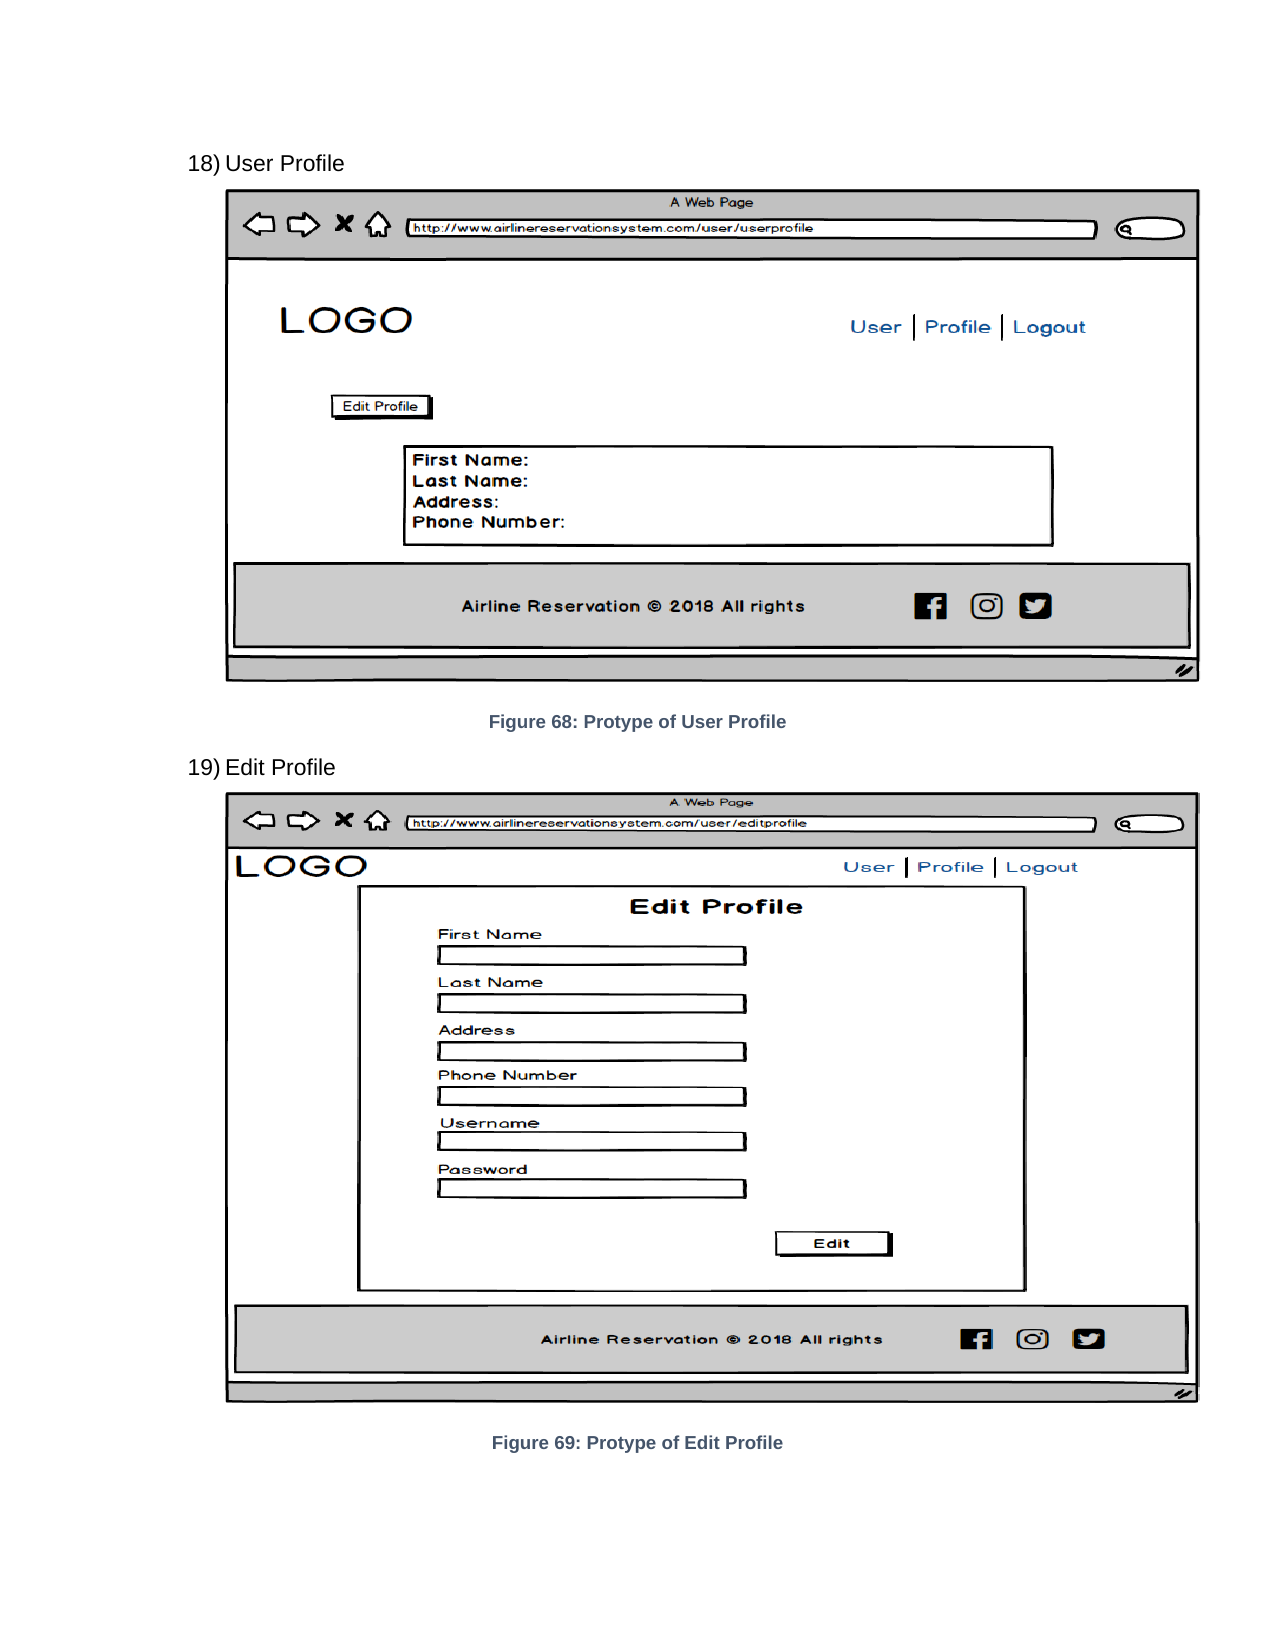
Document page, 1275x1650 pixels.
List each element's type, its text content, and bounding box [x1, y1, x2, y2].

picture [225, 189, 1200, 682]
list User Profile [187, 150, 1125, 176]
text Figure 68: Protype of User Profile [150, 711, 1125, 733]
list Edit Profile [187, 753, 1125, 780]
text Figure 69: Protype of Edit Profile [150, 1432, 1125, 1454]
picture [225, 792, 1200, 1403]
